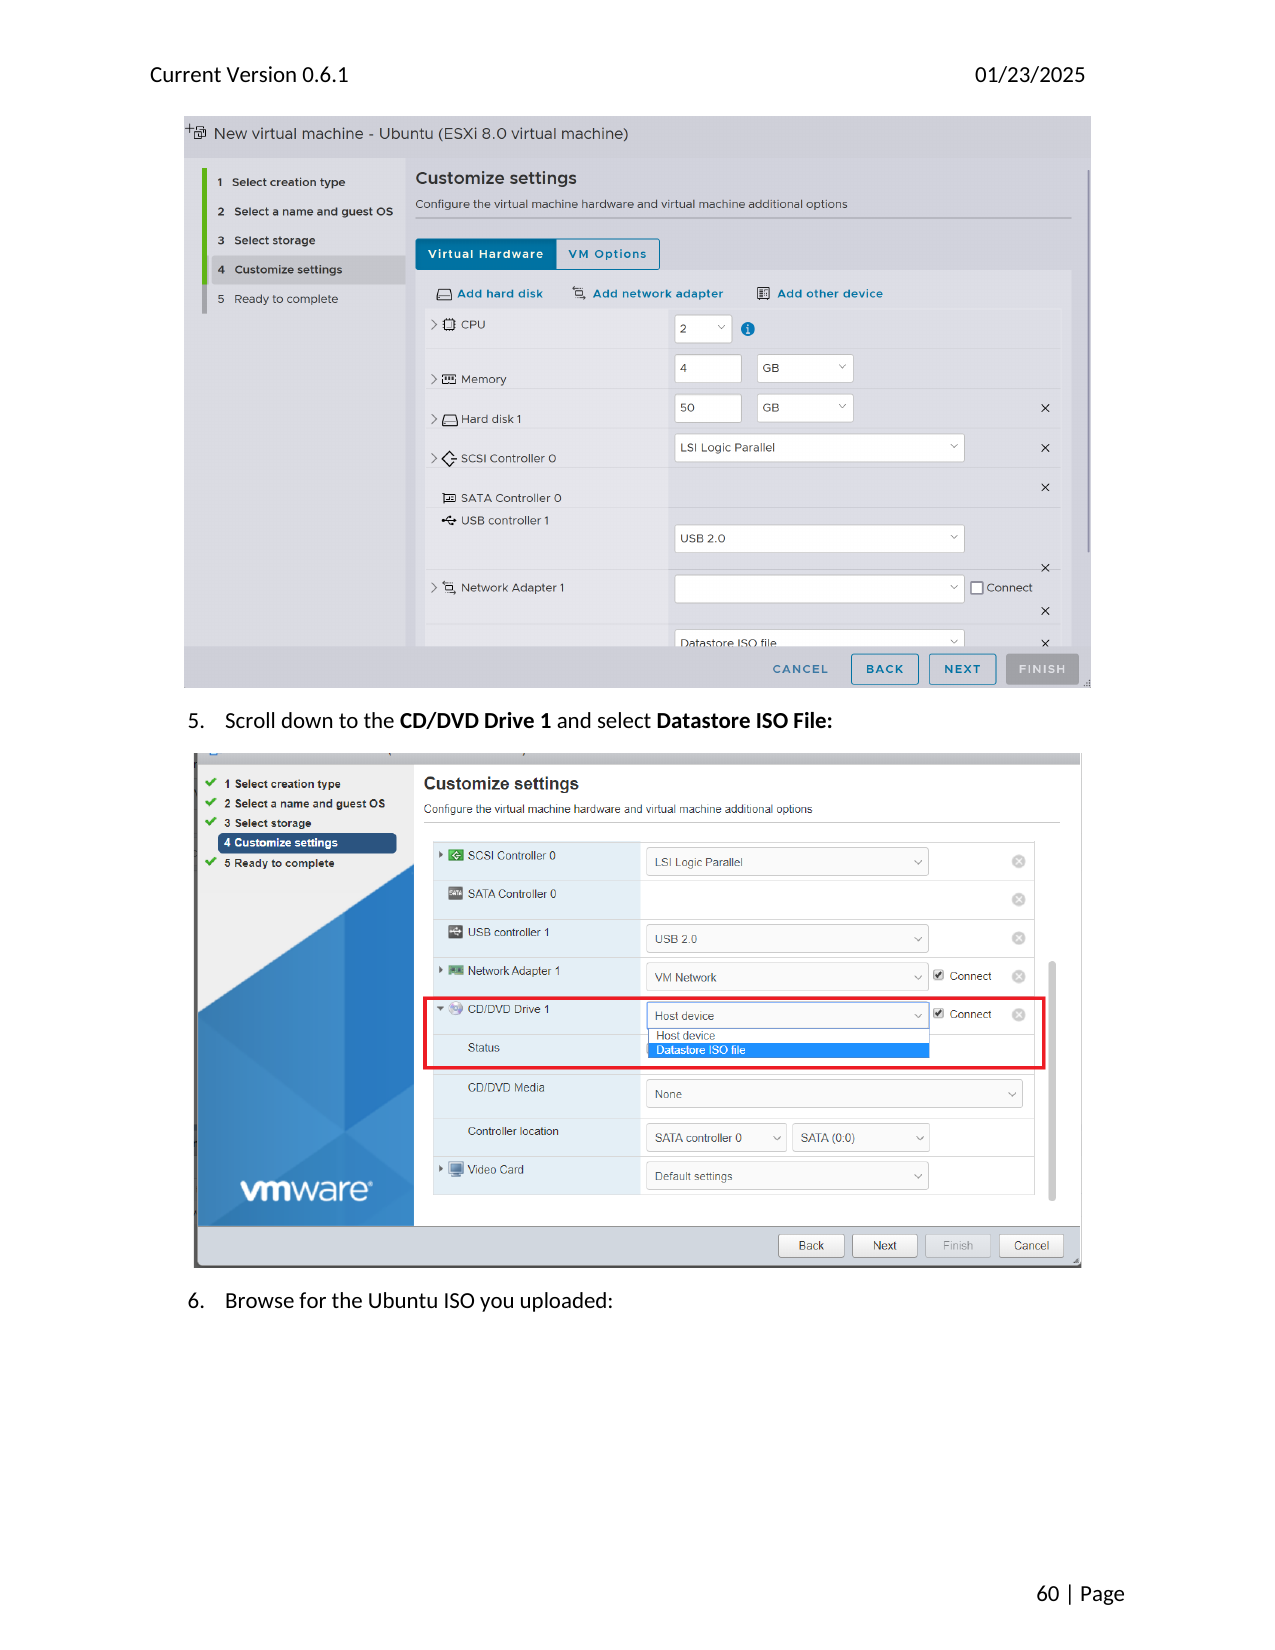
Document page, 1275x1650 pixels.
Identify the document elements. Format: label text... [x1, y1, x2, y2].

list Scroll down to the CD/DVD Drive 1 and select Datastore ISO File: [187, 706, 1125, 734]
picture [184, 116, 1091, 688]
picture [193, 753, 1082, 1268]
list Browse for the Ubuntu ISO you uploaded: [187, 1286, 1125, 1314]
